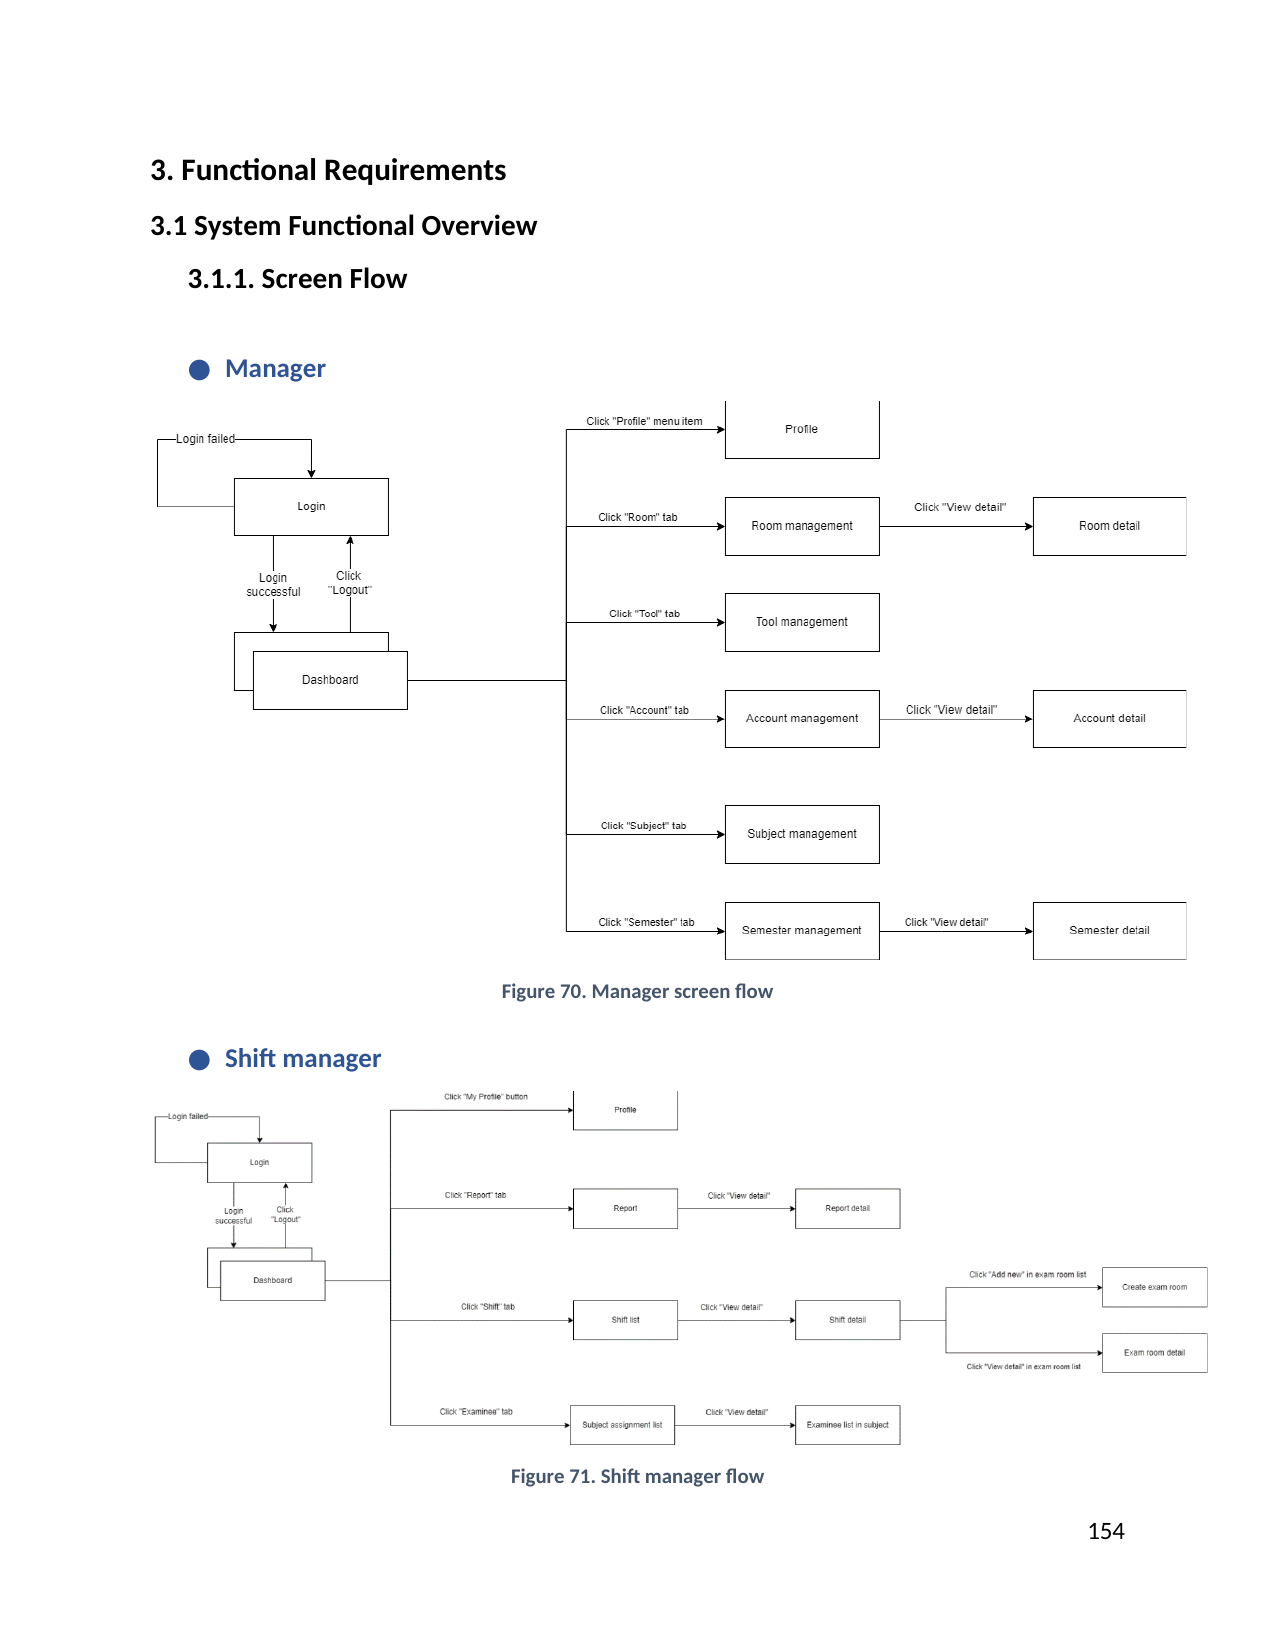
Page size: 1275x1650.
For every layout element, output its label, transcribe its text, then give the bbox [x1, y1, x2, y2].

subtitle Manager [187, 337, 1125, 392]
subtitle 3.1 System Functional Overview [150, 207, 1125, 243]
subtitle 3.1.1. Screen Flow [187, 261, 1125, 296]
text Figure 71. Shift manager flow [150, 1463, 1125, 1489]
picture [150, 1091, 1208, 1445]
subtitle Shift manager [187, 1027, 1125, 1082]
picture [150, 401, 1187, 960]
text Figure 70. Manager screen flow [150, 978, 1125, 1004]
subtitle 3. Functional Requirements [150, 150, 1125, 188]
